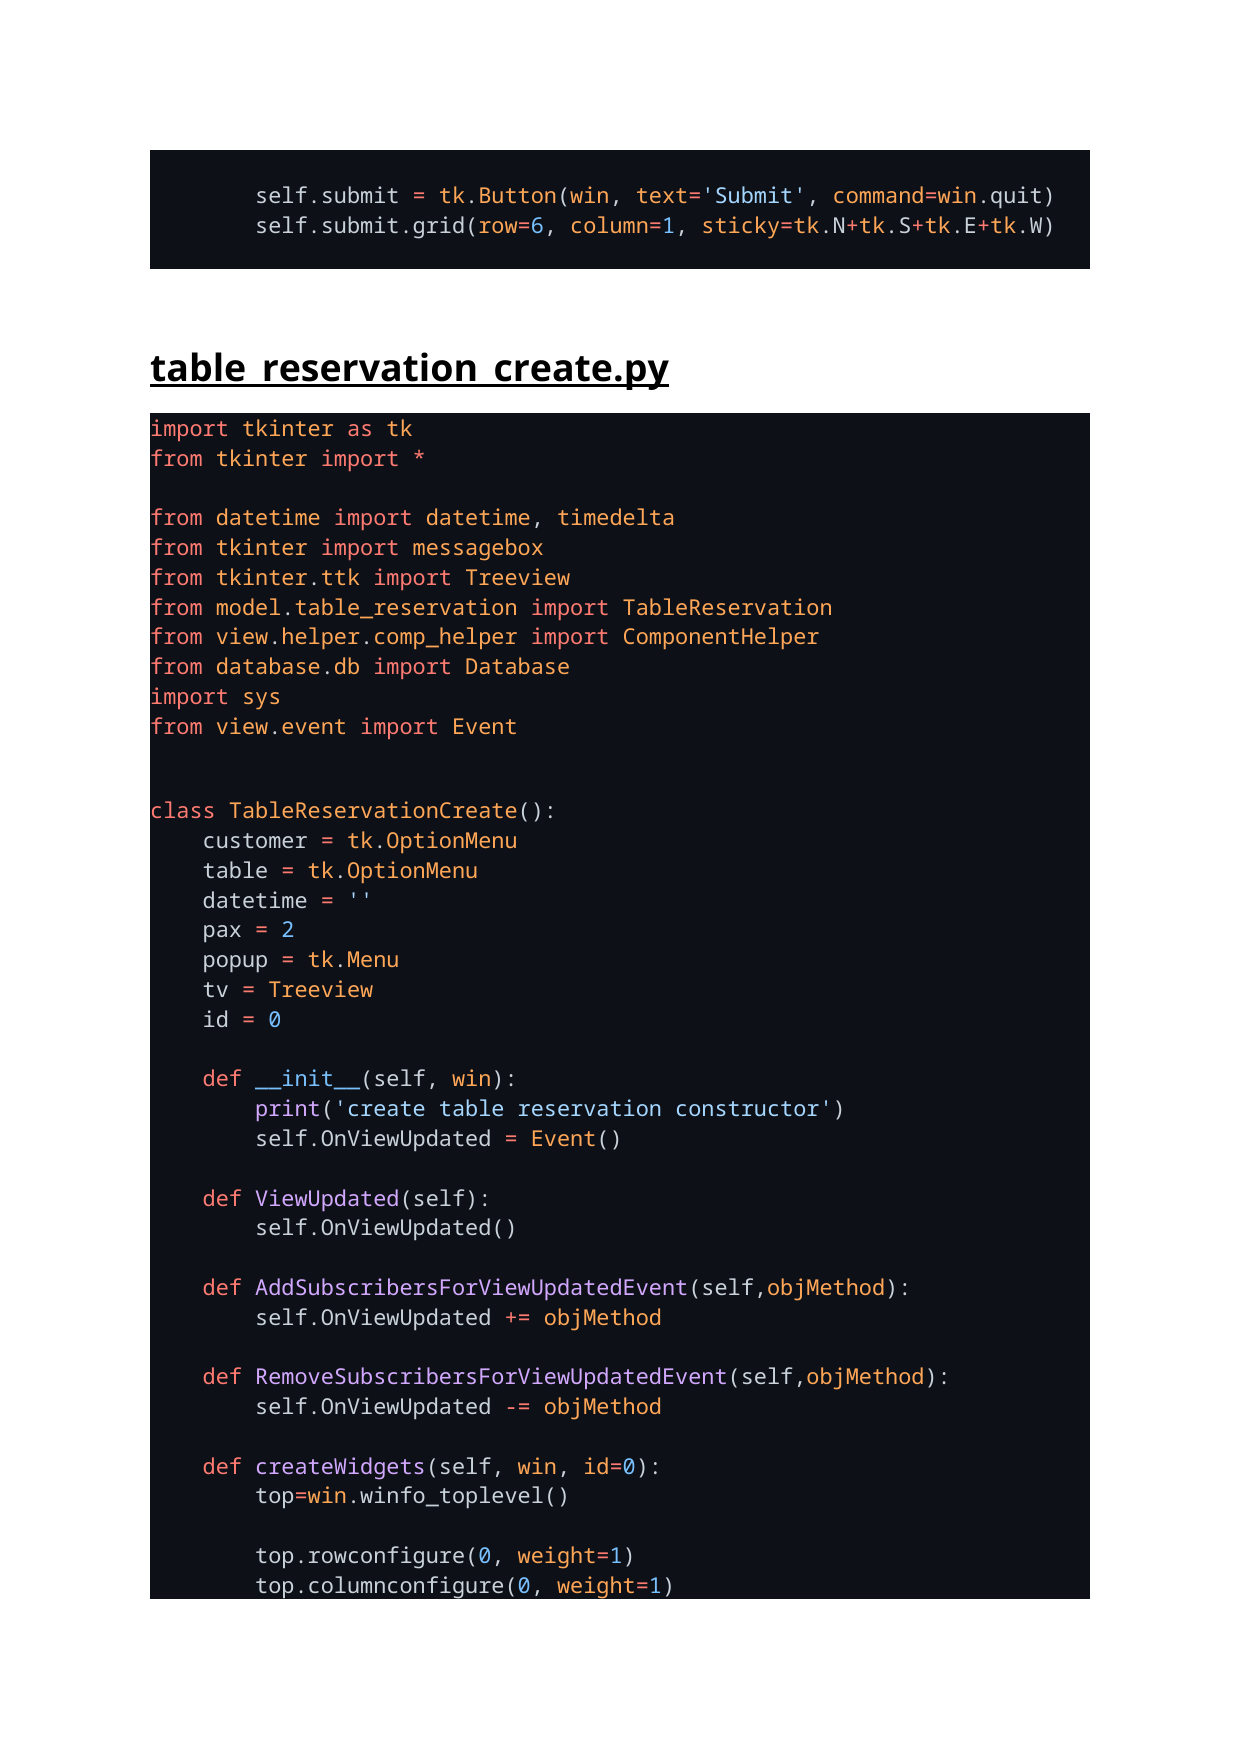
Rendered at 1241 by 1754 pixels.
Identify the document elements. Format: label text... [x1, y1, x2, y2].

text def __init__(self, win): [150, 1063, 1090, 1093]
text def ViewUpdated(self): [150, 1182, 1090, 1212]
text print('create table reservation constructor') [150, 1093, 1090, 1123]
text from view.helper.comp_helper import ComponentHelper [150, 621, 1090, 651]
text self.OnViewUpdated() [150, 1212, 1090, 1242]
text from view.event import Event [150, 711, 1090, 740]
text class TableReservationCreate(): [150, 795, 1090, 825]
text popup = tk.Menu [150, 944, 1090, 974]
text table = tk.OptionMenu [150, 855, 1090, 884]
text self.OnViewUpdated -= objMethod [150, 1391, 1090, 1421]
text tv = Treeview [150, 974, 1090, 1004]
text self.submit = tk.Button(win, text='Submit', command=win.quit) [150, 180, 1090, 209]
text datetime = '' [150, 884, 1090, 914]
text pax = 2 [150, 914, 1090, 944]
text from model.table_reservation import TableReservation [150, 591, 1090, 621]
text table_reservation_create.py [150, 341, 1090, 392]
text from database.db import Database [150, 651, 1090, 681]
text from tkinter import * [150, 442, 1090, 472]
text id = 0 [150, 1004, 1090, 1033]
text top.columnconfigure(0, weight=1) [150, 1570, 1090, 1599]
text self.OnViewUpdated = Event() [150, 1123, 1090, 1153]
text self.submit.grid(row=6, column=1, sticky=tk.N+tk.S+tk.E+tk.W) [150, 209, 1090, 239]
text import tkinter as tk [150, 413, 1090, 442]
text customer = tk.OptionMenu [150, 825, 1090, 855]
text from tkinter.ttk import Treeview [150, 562, 1090, 591]
text top.rowconfigure(0, weight=1) [150, 1540, 1090, 1570]
text import sys [150, 681, 1090, 711]
text def AddSubscribersForViewUpdatedEvent(self,objMethod): [150, 1272, 1090, 1302]
text from tkinter import messagebox [150, 532, 1090, 562]
text top=win.winfo_toplevel() [150, 1480, 1090, 1510]
text def createWidgets(self, win, id=0): [150, 1451, 1090, 1480]
text self.OnViewUpdated += objMethod [150, 1302, 1090, 1331]
text def RemoveSubscribersForViewUpdatedEvent(self,objMethod): [150, 1361, 1090, 1391]
text from datetime import datetime, timedelta [150, 502, 1090, 532]
